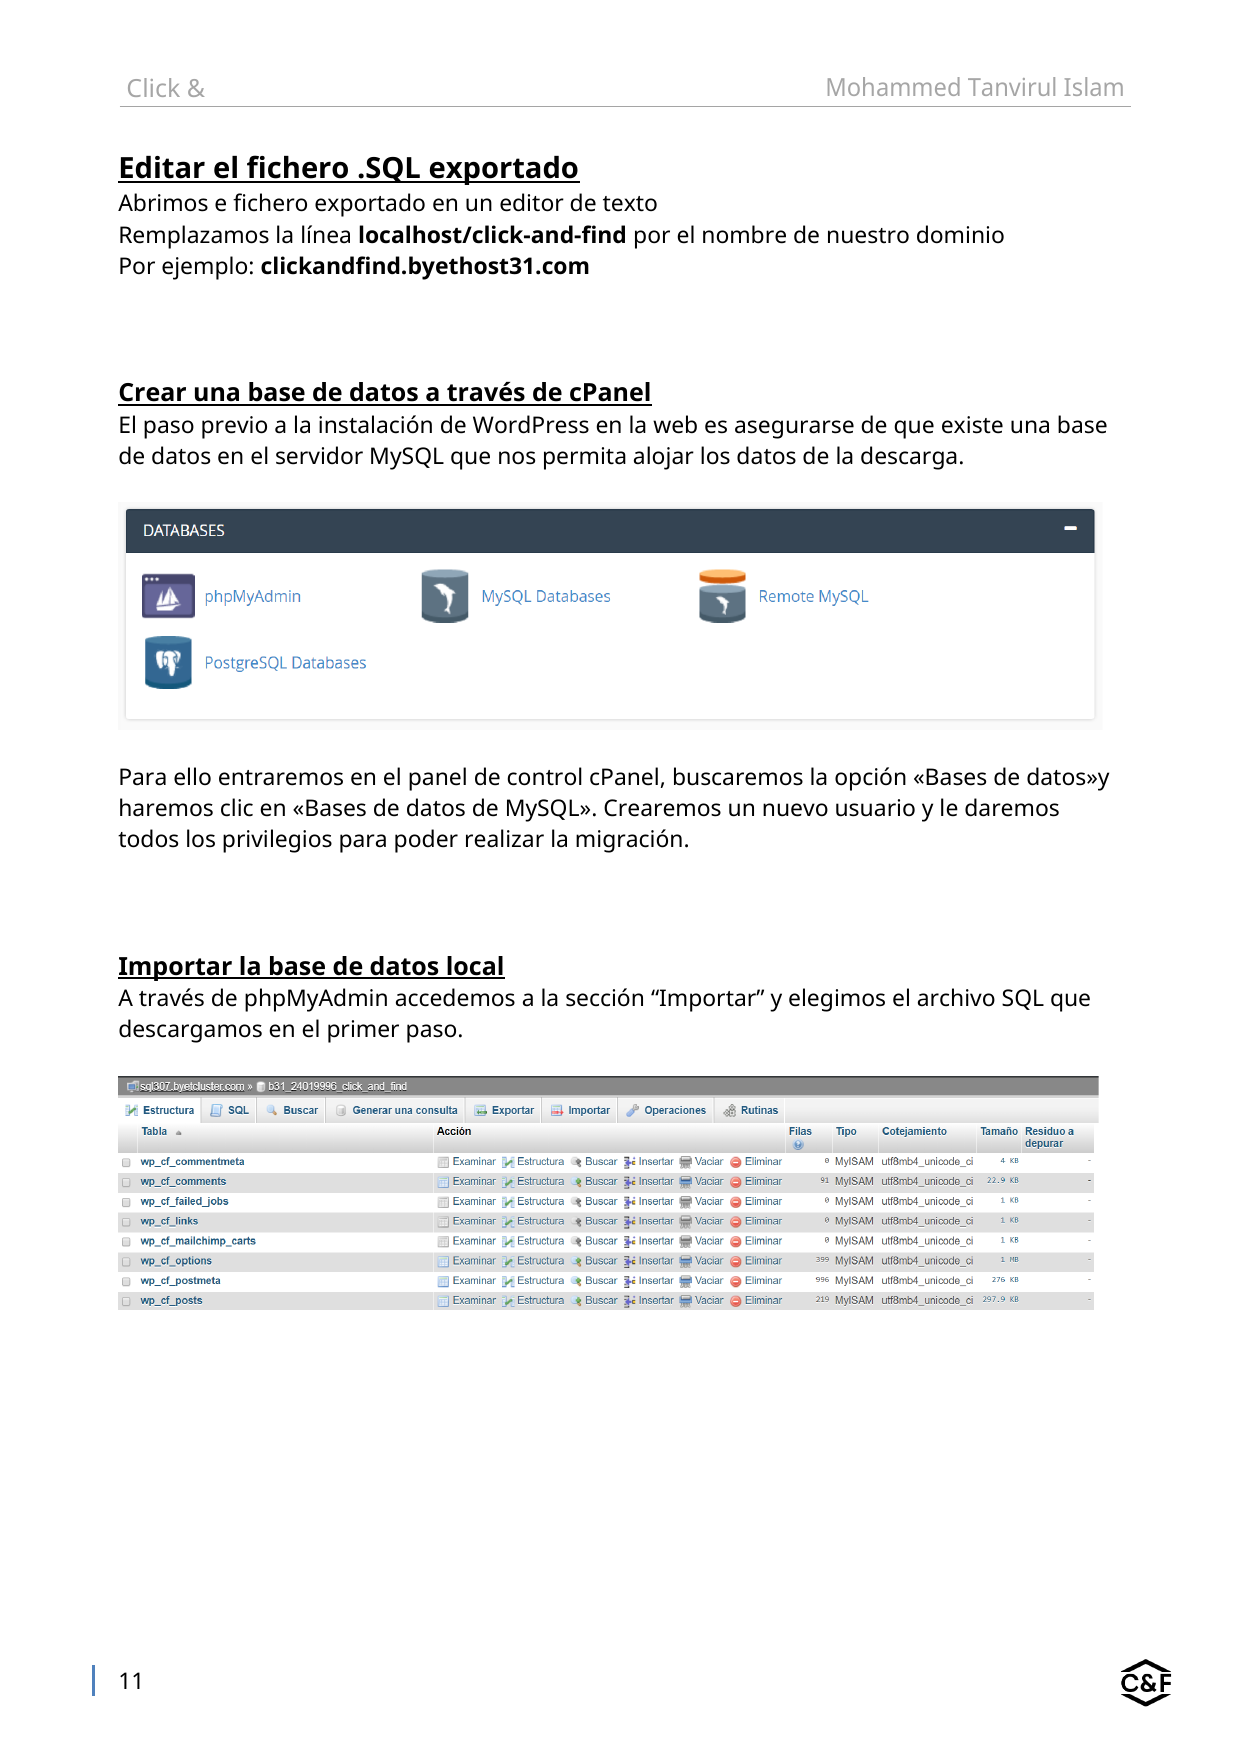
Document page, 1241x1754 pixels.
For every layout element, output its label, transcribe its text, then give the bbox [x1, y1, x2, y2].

picture [1120, 1658, 1172, 1707]
text A través de phpMyAdmin accedemos a la sección “Importar” y elegimos el archivo SQL que descargamos en el primer paso. [118, 982, 1122, 1045]
text Abrimos e fichero exportado en un editor de texto [118, 187, 1122, 219]
picture [118, 502, 1103, 730]
picture [118, 1076, 1099, 1310]
text Remplazamos la línea localhost/click-and-find por el nombre de nuestro dominio [118, 219, 1122, 250]
text Para ello entraremos en el panel de control cPanel, buscaremos la opción «Bases de datos»y haremos clic en «Bases de datos de MySQL». Crearemos un nuevo usuario y le daremos todos los privilegios para poder realizar la migración. [118, 761, 1122, 854]
subtitle Editar el fichero .SQL exportado [118, 148, 1122, 187]
text El paso previo a la instalación de WordPress en la web es asegurarse de que existe una base de datos en el servidor MySQL que nos permita alojar los datos de la descarga. [118, 409, 1122, 471]
subtitle Importar la base de datos local [118, 948, 1122, 982]
text Por ejemplo: clickandfind.byethost31.com [118, 250, 1122, 281]
subtitle Crear una base de datos a través de cPanel [118, 375, 1122, 409]
